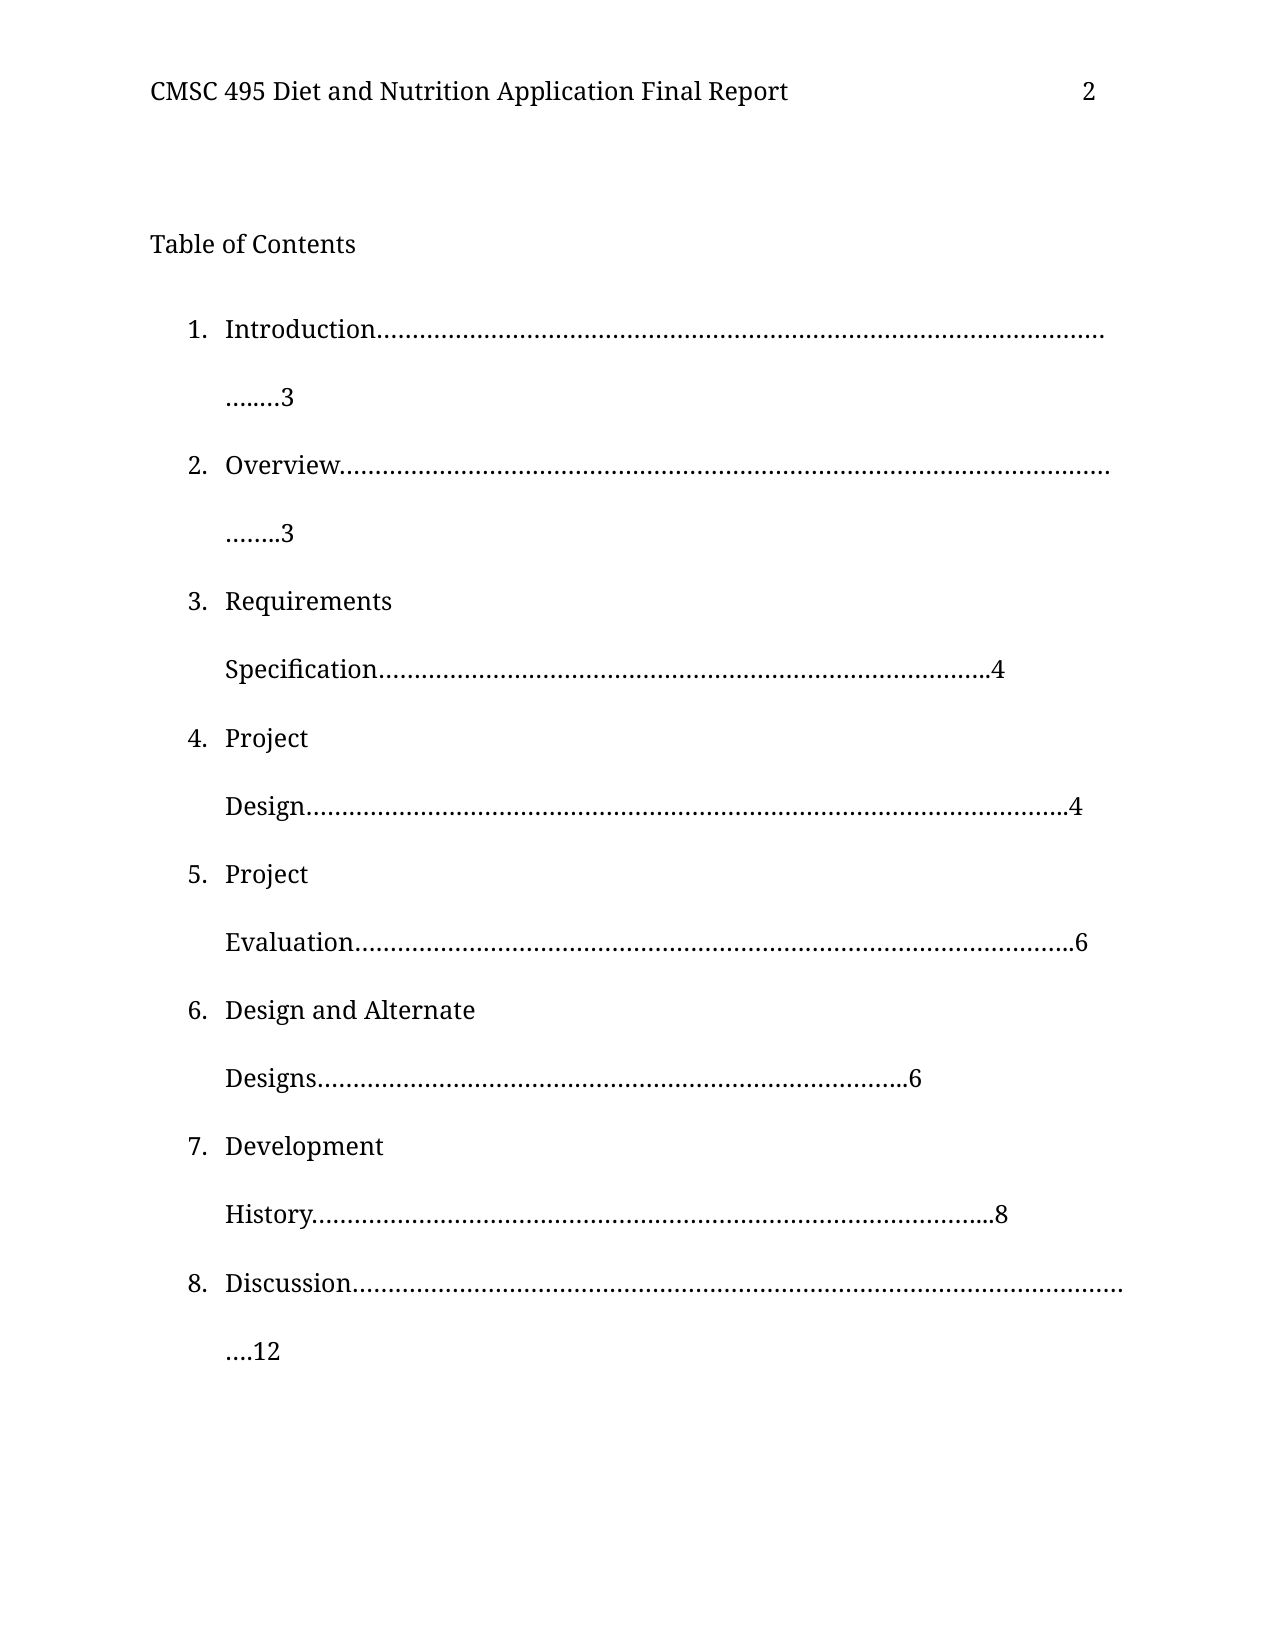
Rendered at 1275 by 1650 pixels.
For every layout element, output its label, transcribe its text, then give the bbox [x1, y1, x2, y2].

text Table of Contents [150, 227, 1125, 261]
list Development History…………………………………………………………………………………...8 [187, 1129, 1125, 1231]
list Design and Alternate Designs………………………………………………………………………..6 [187, 993, 1125, 1095]
list Discussion………………………………………………………………………………………………….12 [187, 1265, 1125, 1367]
list Overview……………………………………………………………………………………………………..3 [187, 448, 1125, 550]
list Requirements Specification…………………………………………………………………………..4 [187, 584, 1125, 686]
list Introduction……………………………………………………………………………………………..…3 [187, 311, 1125, 414]
list Project Evaluation………………………………………………………………………………………..6 [187, 856, 1125, 959]
list Project Design……………………………………………………………………………………………..4 [187, 720, 1125, 822]
